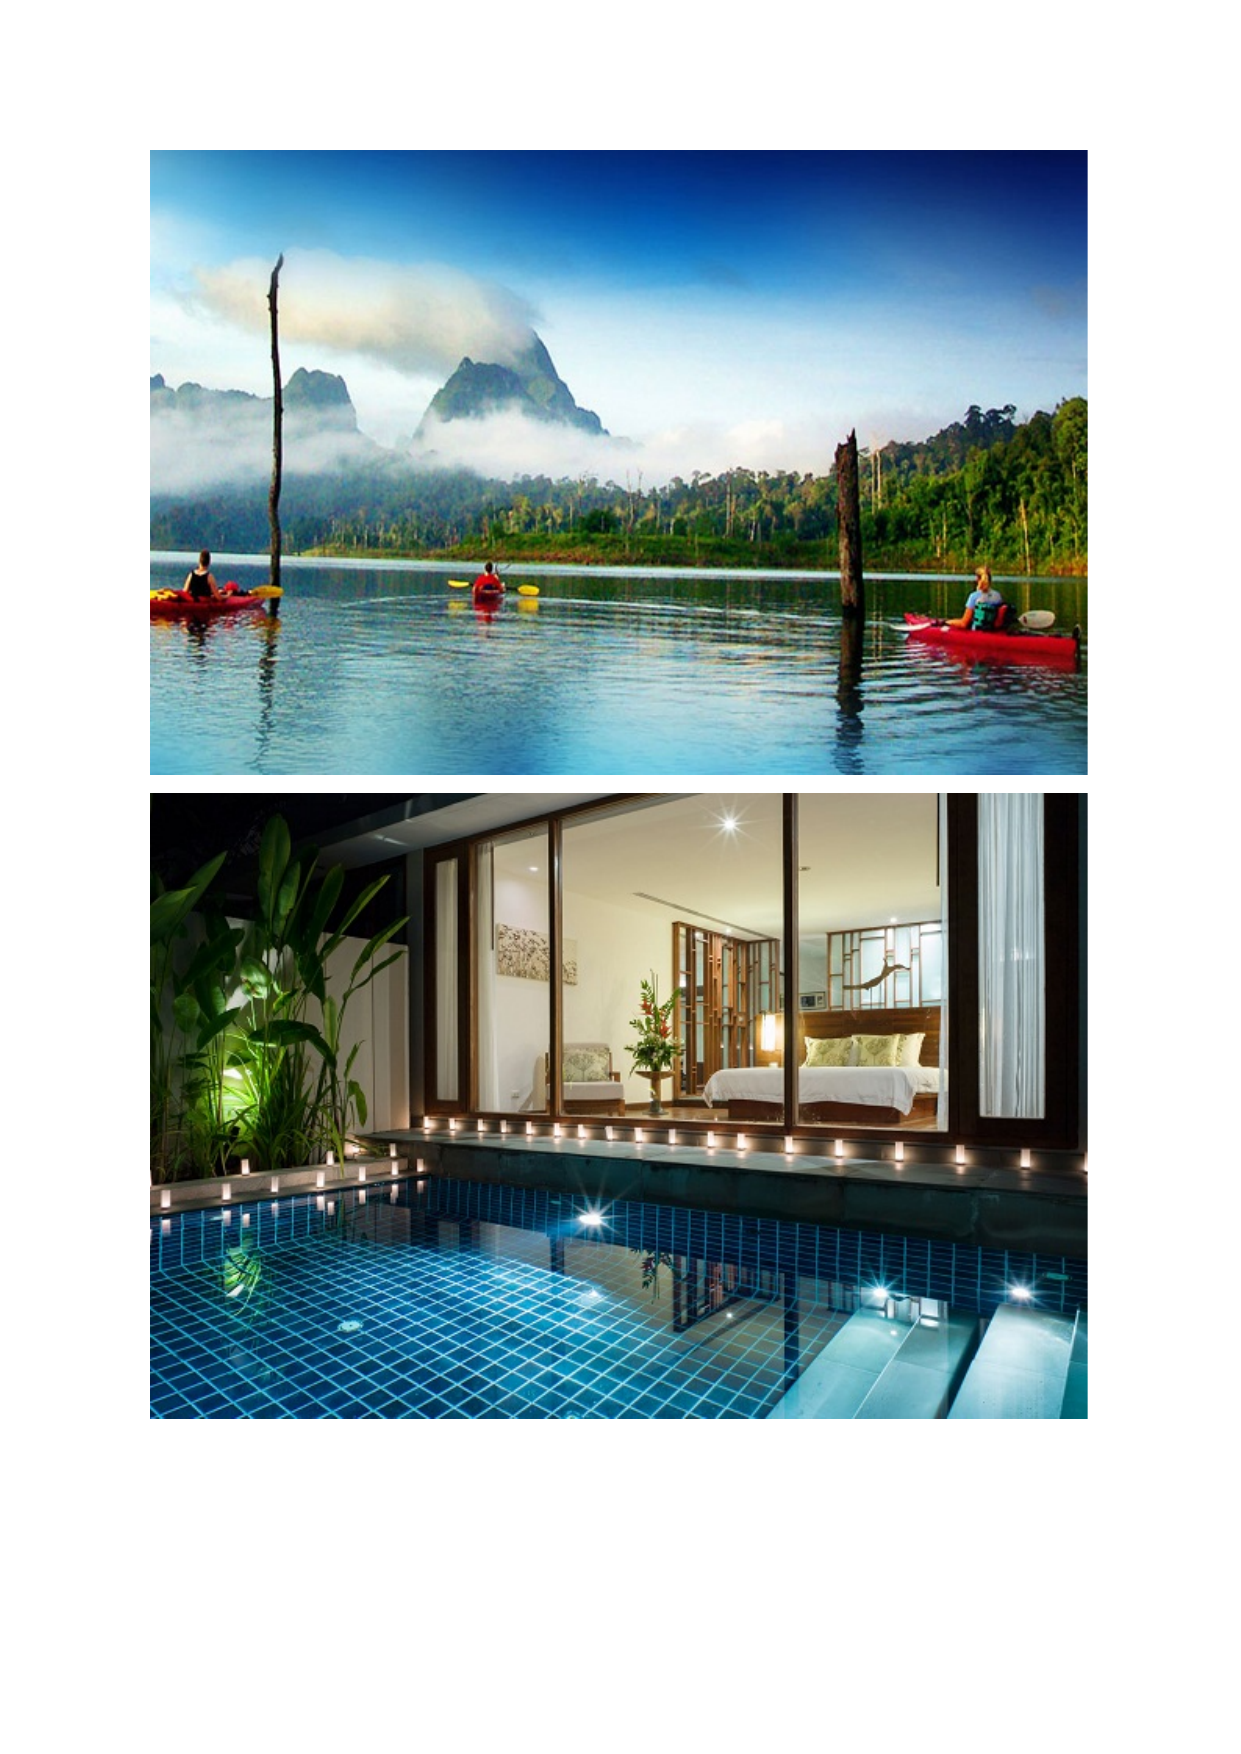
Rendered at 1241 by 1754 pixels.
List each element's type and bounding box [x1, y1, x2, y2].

picture [150, 150, 1088, 775]
picture [150, 793, 1088, 1419]
picture [157, 1318, 165, 1323]
picture [566, 1412, 579, 1419]
